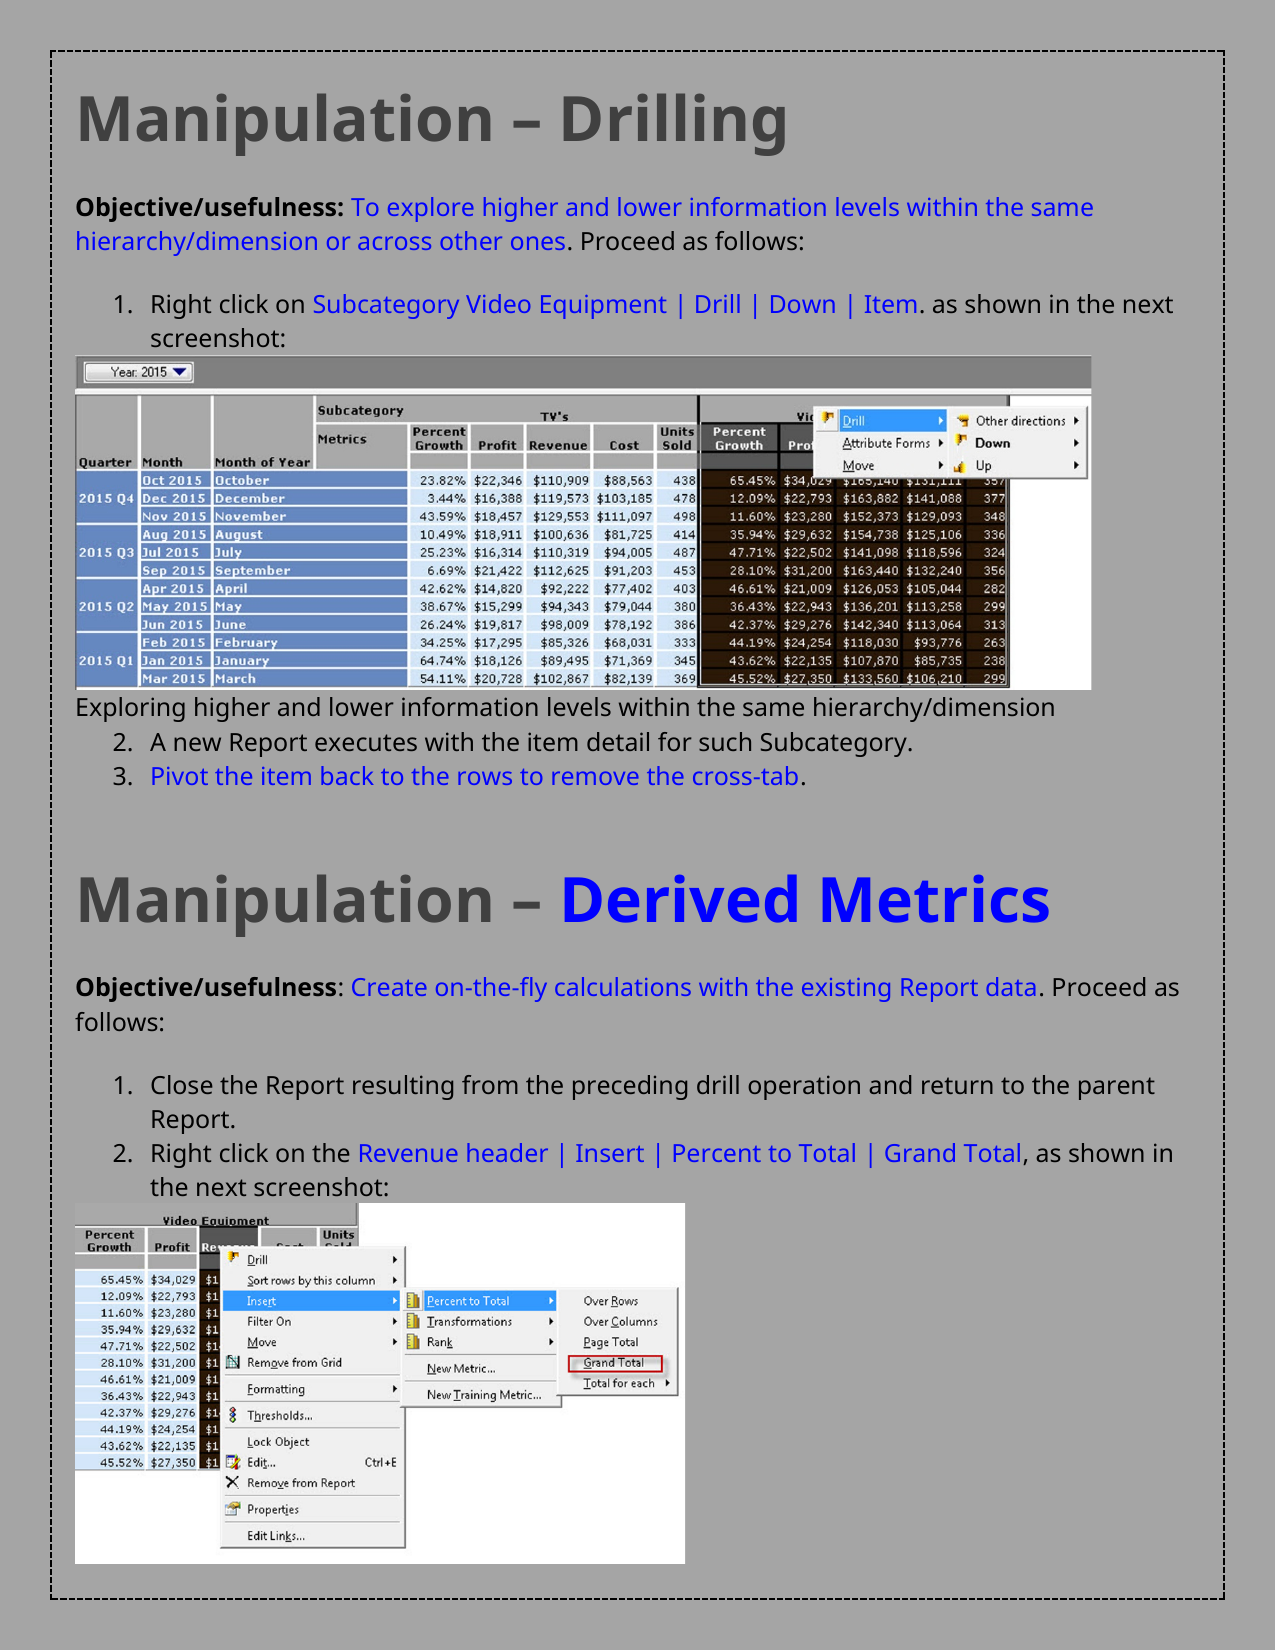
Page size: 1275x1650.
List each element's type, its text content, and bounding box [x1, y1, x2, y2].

text Manipulation – Derived Metrics [75, 856, 1200, 941]
list Close the Report resulting from the preceding drill operation and return to the parent Report. [112, 1067, 1200, 1136]
text Objective/usefulness: Create on-the-fly calculations with the existing Report data. Proceed as follows: [75, 970, 1200, 1038]
list A new Report executes with the item detail for such Subcategory. [112, 724, 1200, 758]
list Pivot the item back to the rows to remove the cross-tab. [112, 758, 1200, 792]
list Right click on the Revenue header | Insert | Percent to Total | Grand Total, as shown in the next screenshot: [112, 1136, 1200, 1204]
text Exploring higher and lower information levels within the same hierarchy/dimension [75, 690, 1200, 724]
text Objective/usefulness: To explore higher and lower information levels within the same hierarchy/dimension or across other ones. Proceed as follows: [75, 189, 1200, 257]
picture [75, 1203, 686, 1564]
text Manipulation – Drilling [75, 75, 1200, 160]
list Right click on Subcategory Video Equipment | Drill | Down | Item. as shown in the next screenshot: [112, 287, 1200, 355]
picture [75, 355, 1092, 690]
